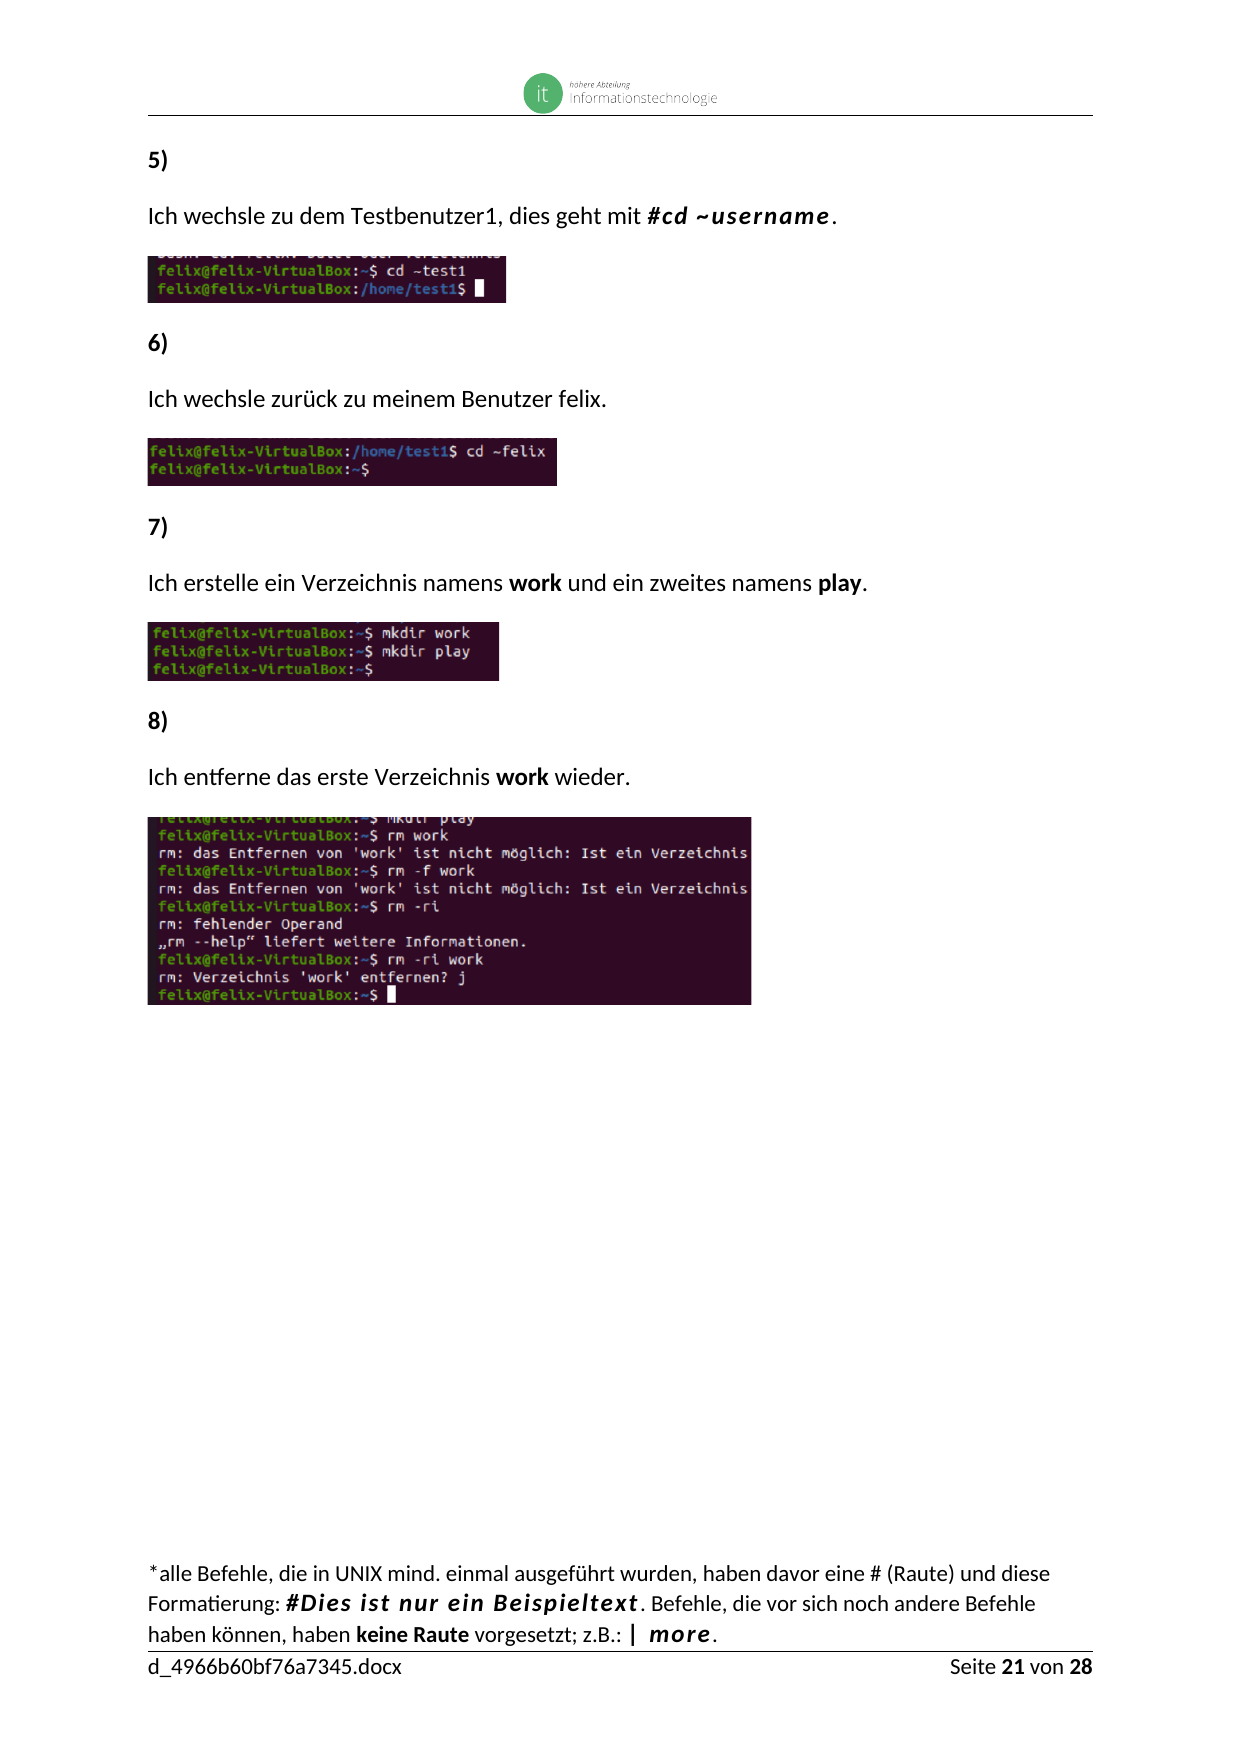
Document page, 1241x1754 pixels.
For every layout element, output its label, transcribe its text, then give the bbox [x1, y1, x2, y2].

text 7) [148, 511, 1093, 541]
text Ich erstelle ein Verzeichnis namens work und ein zweites namens play. [148, 567, 1093, 597]
text 5) [148, 144, 1093, 175]
text Ich entferne das erste Verzeichnis work wieder. [148, 761, 1093, 792]
text Ich wechsle zurück zu meinem Benutzer felix. [148, 383, 1093, 414]
text 8) [148, 705, 1093, 736]
picture [147, 256, 507, 303]
text Ich wechsle zu dem Testbenutzer1, dies geht mit #cd ~username. [148, 200, 1093, 231]
picture [147, 438, 557, 486]
picture [147, 817, 752, 1005]
picture [523, 73, 717, 114]
text 6) [148, 327, 1093, 358]
picture [147, 622, 500, 681]
